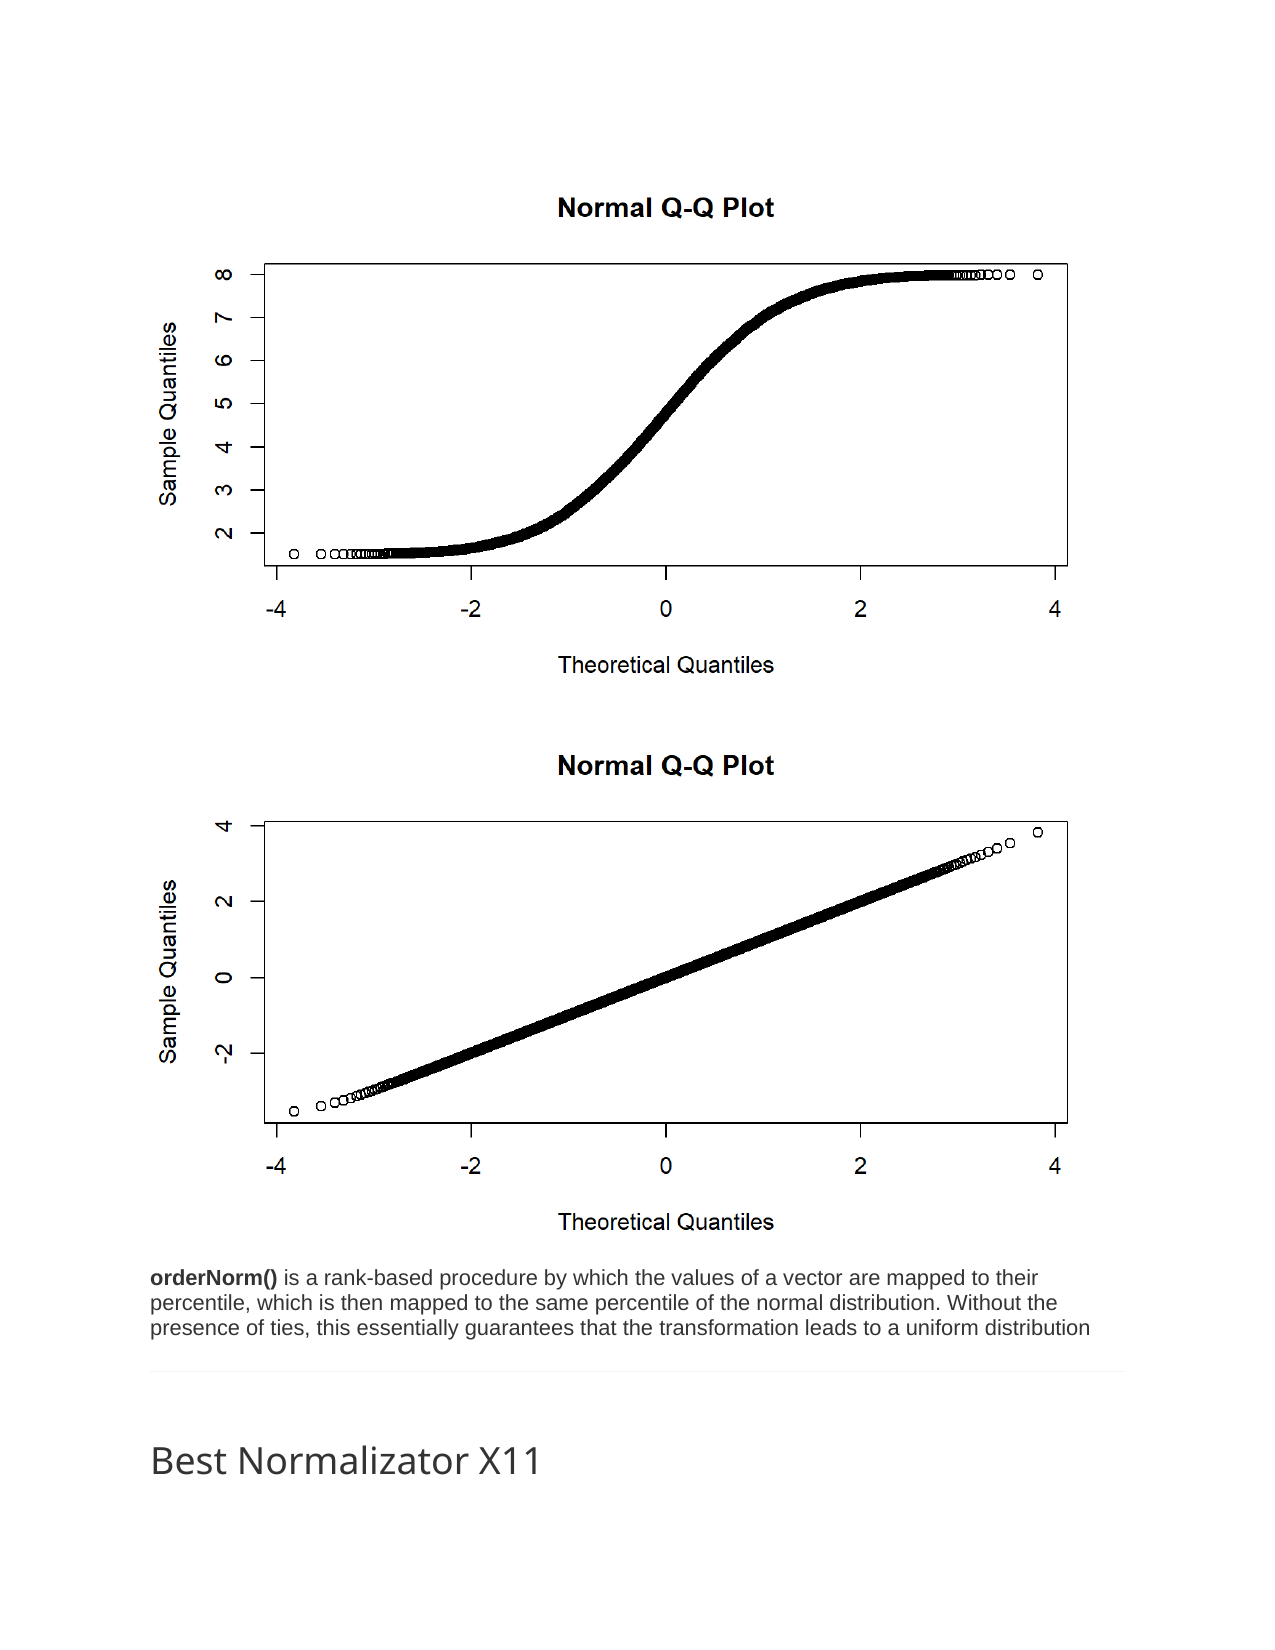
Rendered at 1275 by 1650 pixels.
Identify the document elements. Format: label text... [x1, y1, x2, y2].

picture [150, 150, 1125, 1265]
text Best Normalizator X11 [150, 1434, 1125, 1485]
text orderNorm() is a rank-based procedure by which the values of a vector are mapped to their percentile, which is then mapped to the same percentile of the normal distribution. Without the presence of ties, this essentially guarantees that the transformation leads to a uniform distribution [150, 1265, 1125, 1340]
